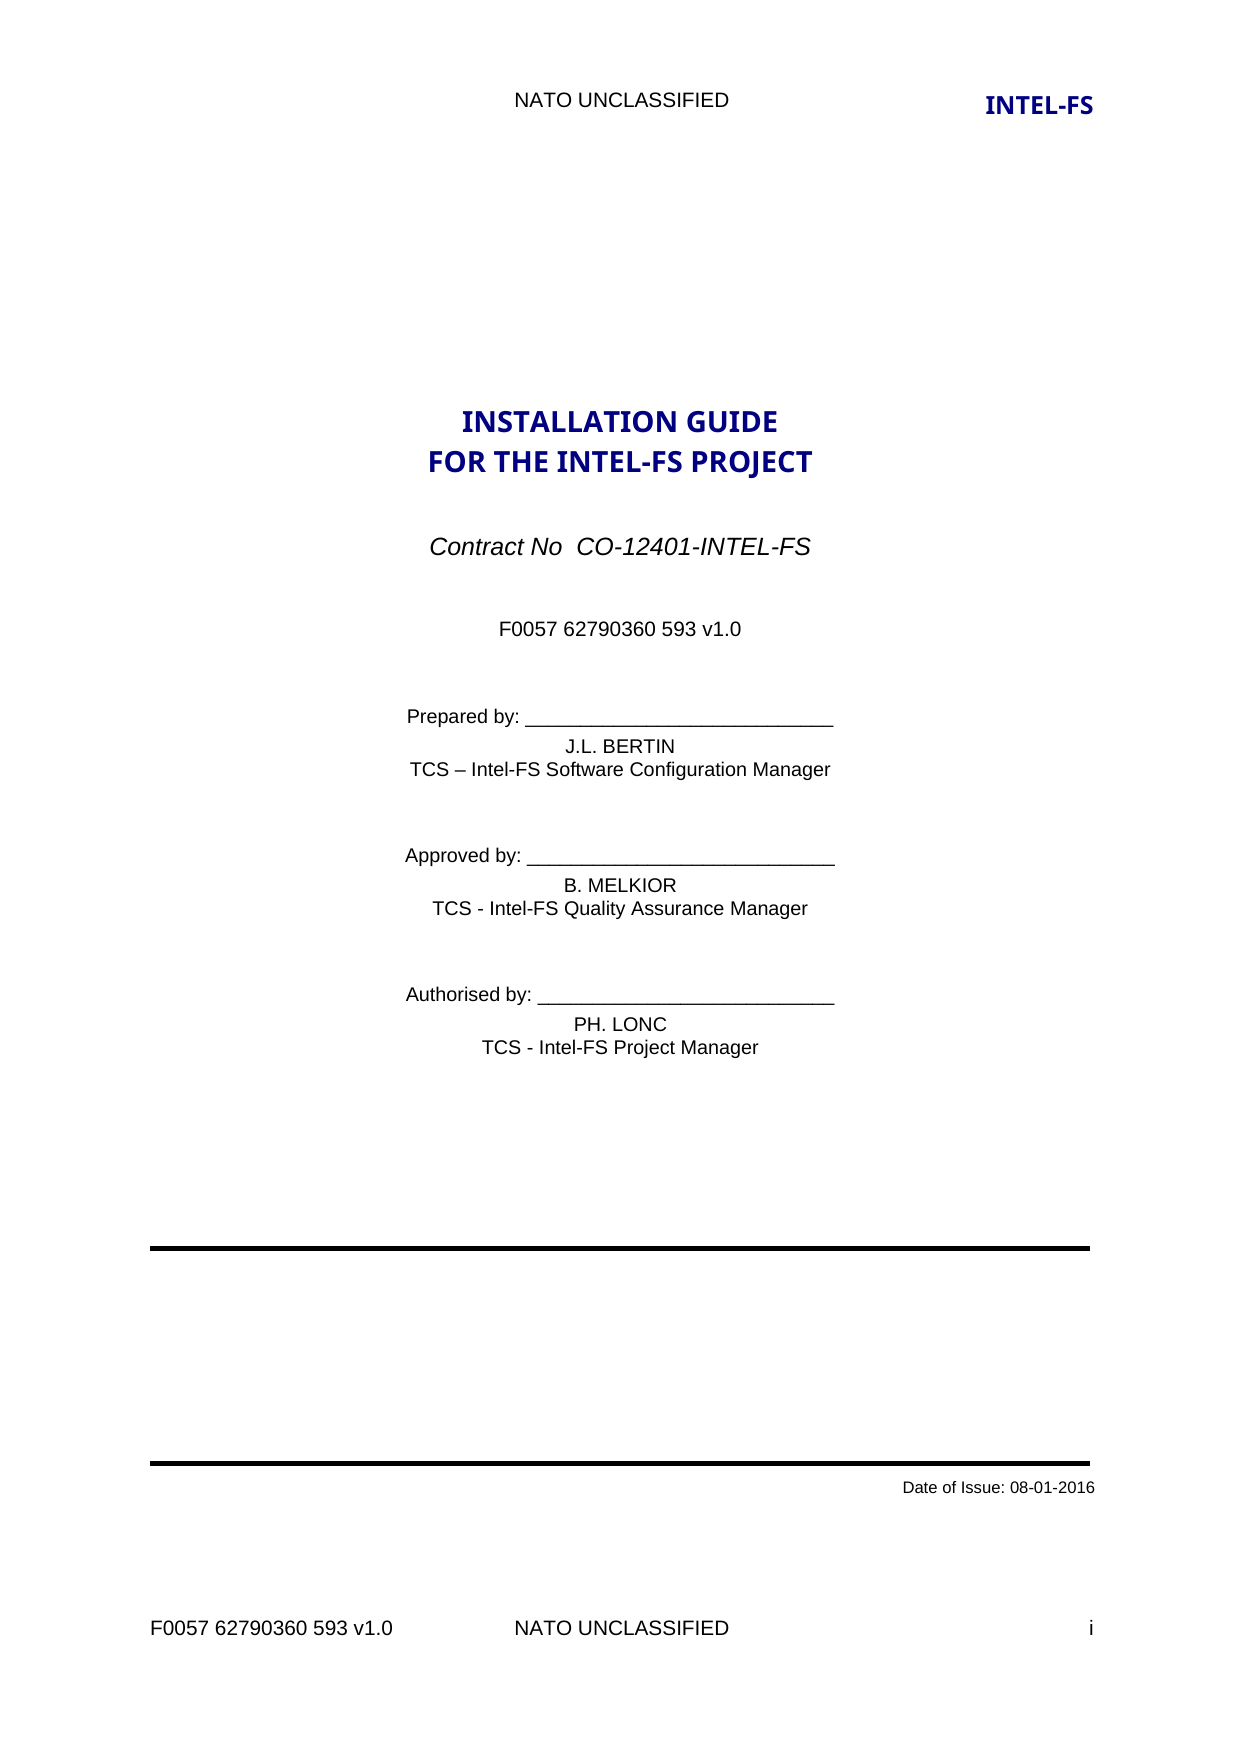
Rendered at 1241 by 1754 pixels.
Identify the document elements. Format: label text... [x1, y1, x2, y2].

text F0057 62790360 593 v1.0 [150, 611, 1090, 641]
text J.L. BERTIN TCS – Intel-FS Software Configuration Manager [150, 735, 1090, 780]
text Contract No CO-12401-INTEL-FS [150, 531, 1090, 561]
text B. MELKIOR TCS - Intel-FS Quality Assurance Manager [150, 874, 1090, 919]
title Installation GUIDE for the Intel-FS project [150, 402, 1090, 481]
text Date of Issue: 08-01-2016 [150, 1478, 1090, 1497]
text Prepared by: ____________________________ [150, 703, 1090, 727]
text Approved by: ____________________________ [150, 843, 1090, 866]
text PH. LONC TCS - Intel-FS Project Manager [150, 1013, 1090, 1058]
text Authorised by: ___________________________ [150, 982, 1090, 1006]
